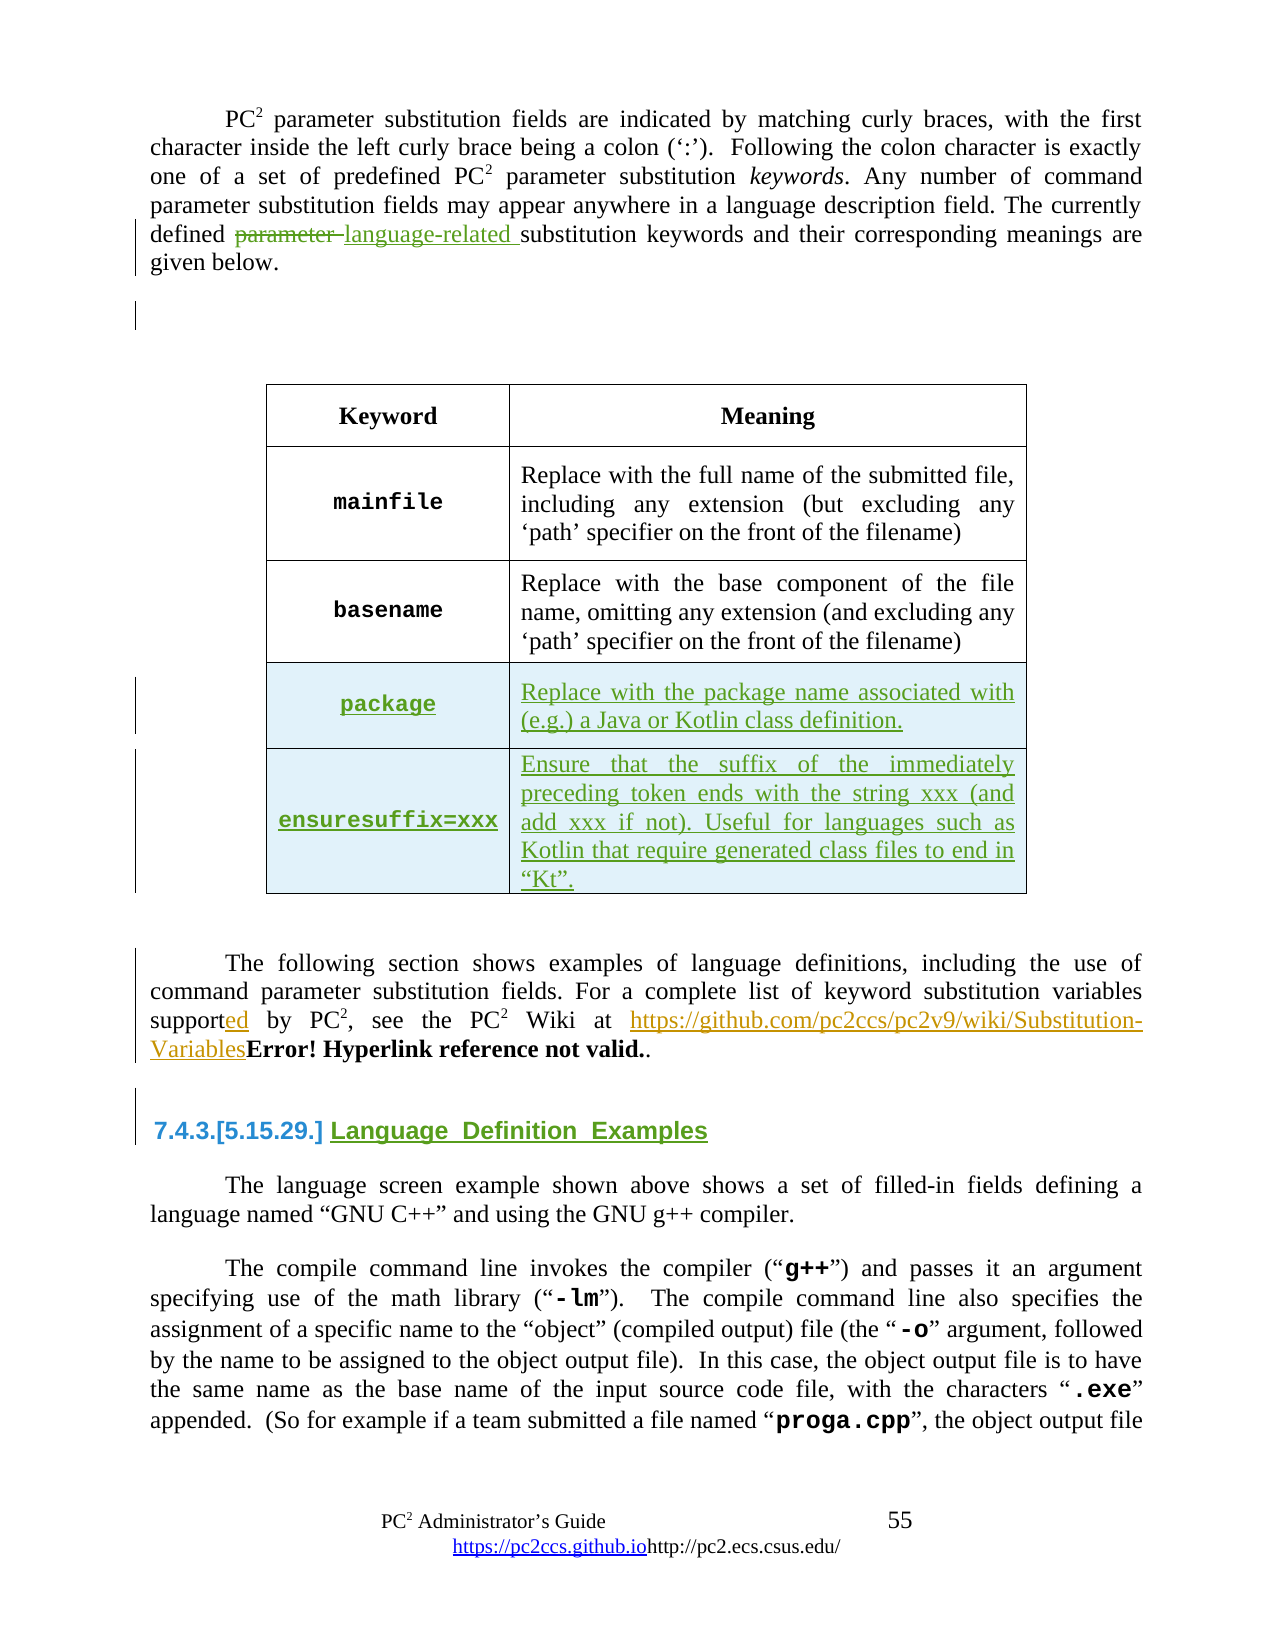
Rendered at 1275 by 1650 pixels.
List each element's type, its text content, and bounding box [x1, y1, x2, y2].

table_header Keyword [267, 385, 509, 446]
table_cell basename [267, 561, 509, 662]
table_cell mainfile [267, 447, 509, 560]
text The language screen example shown above shows a set of filled-in fields defining a language named “GNU C++” and using the GNU g++ compiler. [150, 1170, 1143, 1228]
table_header Meaning [510, 385, 1026, 446]
text The following section shows examples of language definitions, including the use of command parameter substitution fields. For a complete list of keyword substitution variables support by PC2, see the PC2 Wiki at Error! Hyperlink reference not valid.. [150, 948, 1143, 1063]
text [150, 1253, 1143, 1436]
list Language Definition Examples [154, 1116, 1143, 1145]
text PC2 parameter substitution fields are indicated by matching curly braces, with the first character inside the left curly brace being a colon (‘:’). Following the colon character is exactly one of a set of predefined PC2 parameter substitution keywords. Any number of command parameter substitution fields may appear anywhere in a language description field. The currently defined substitution keywords and their corresponding meanings are given below. [150, 104, 1143, 276]
table_cell Replace with the base component of the file name, omitting any extension (and excluding any ‘path’ specifier on the front of the filename) [510, 561, 1026, 662]
table_cell Replace with the full name of the submitted file, including any extension (but excluding any ‘path’ specifier on the front of the filename) [510, 447, 1026, 560]
